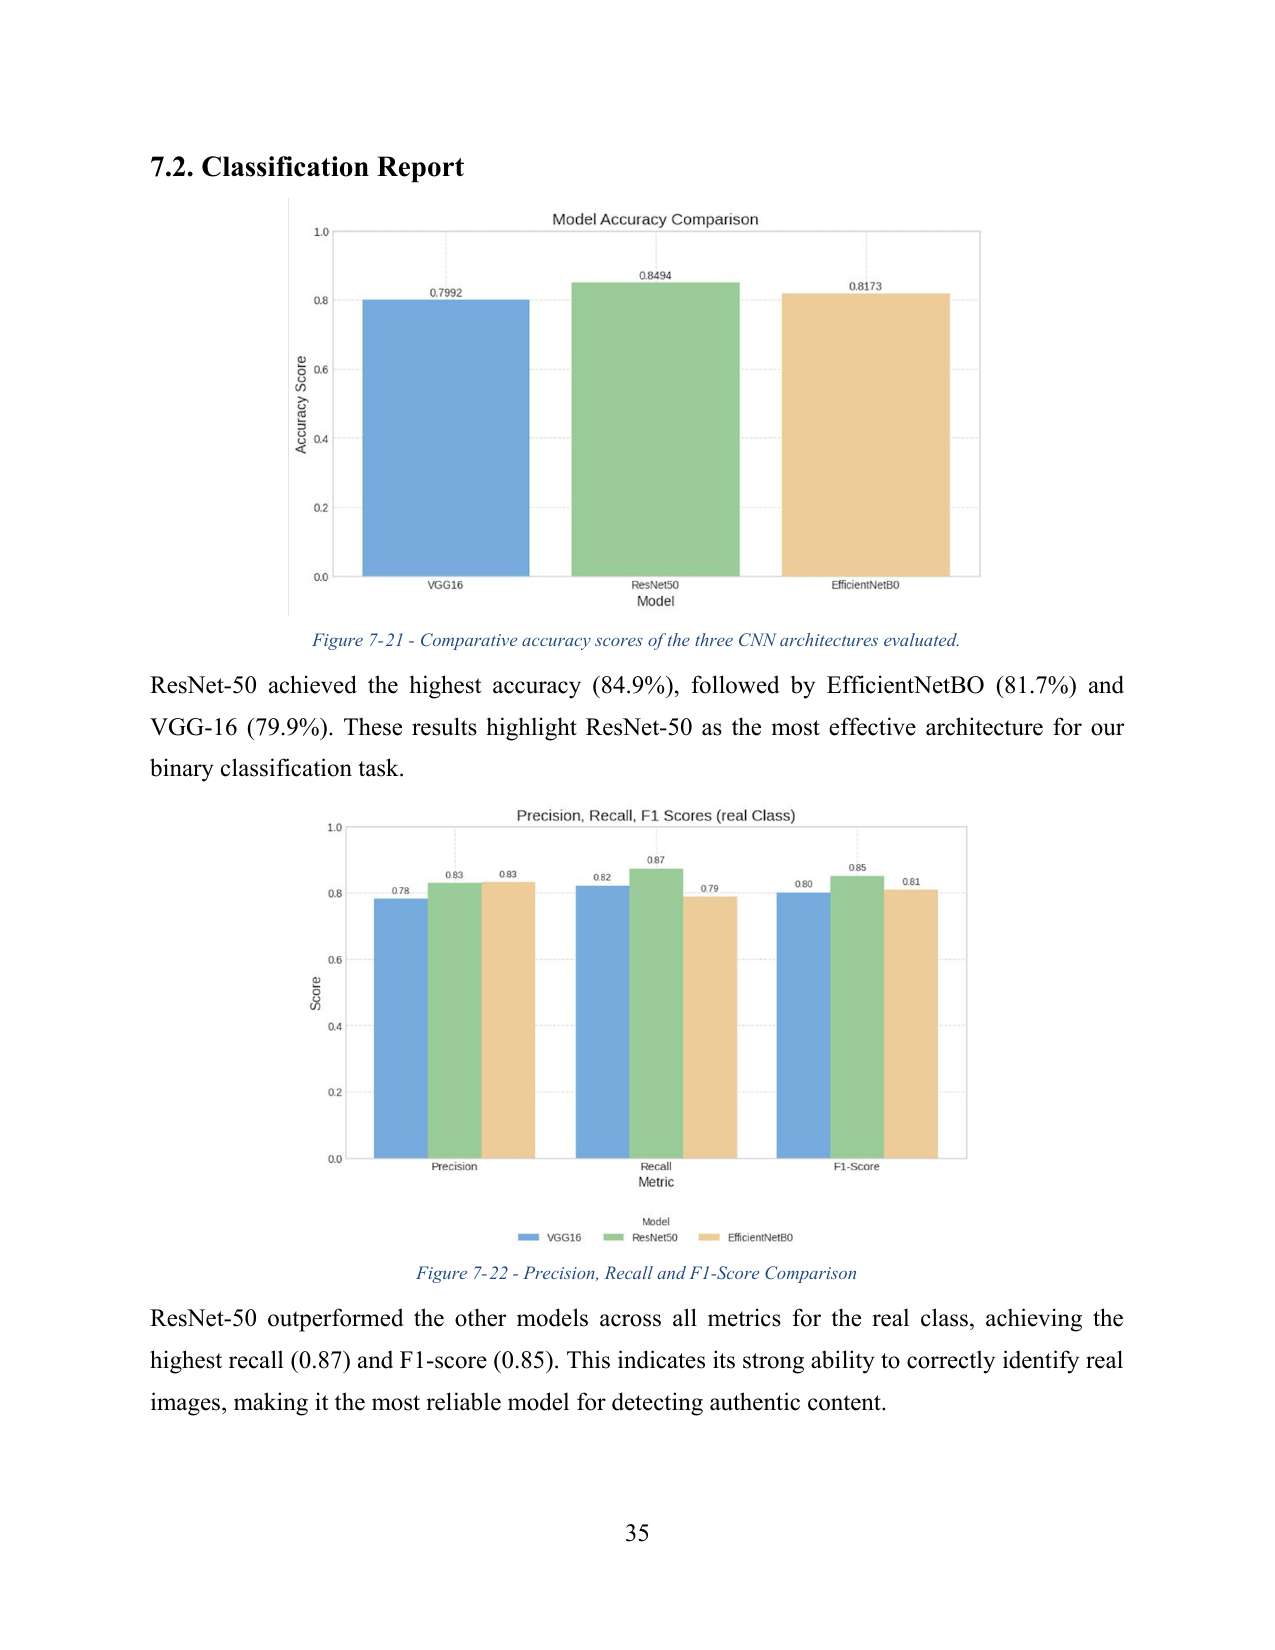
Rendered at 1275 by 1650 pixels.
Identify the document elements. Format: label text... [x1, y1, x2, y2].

text ResNet-50 achieved the highest accuracy (84.9%), followed by EfficientNetBO (81.7%) and VGG-16 (79.9%). These results highlight ResNet-50 as the most effective architecture for our binary classification task. [150, 671, 1125, 782]
subtitle Classification Report [150, 150, 1125, 182]
text ResNet-50 outperformed the other models across all metrics for the real class, achieving the highest recall (0.87) and F1-score (0.85). This indicates its strong ability to correctly identify real images, making it the most reliable model for detecting authentic content. [150, 1304, 1125, 1415]
picture [288, 198, 987, 616]
picture [306, 795, 969, 1250]
